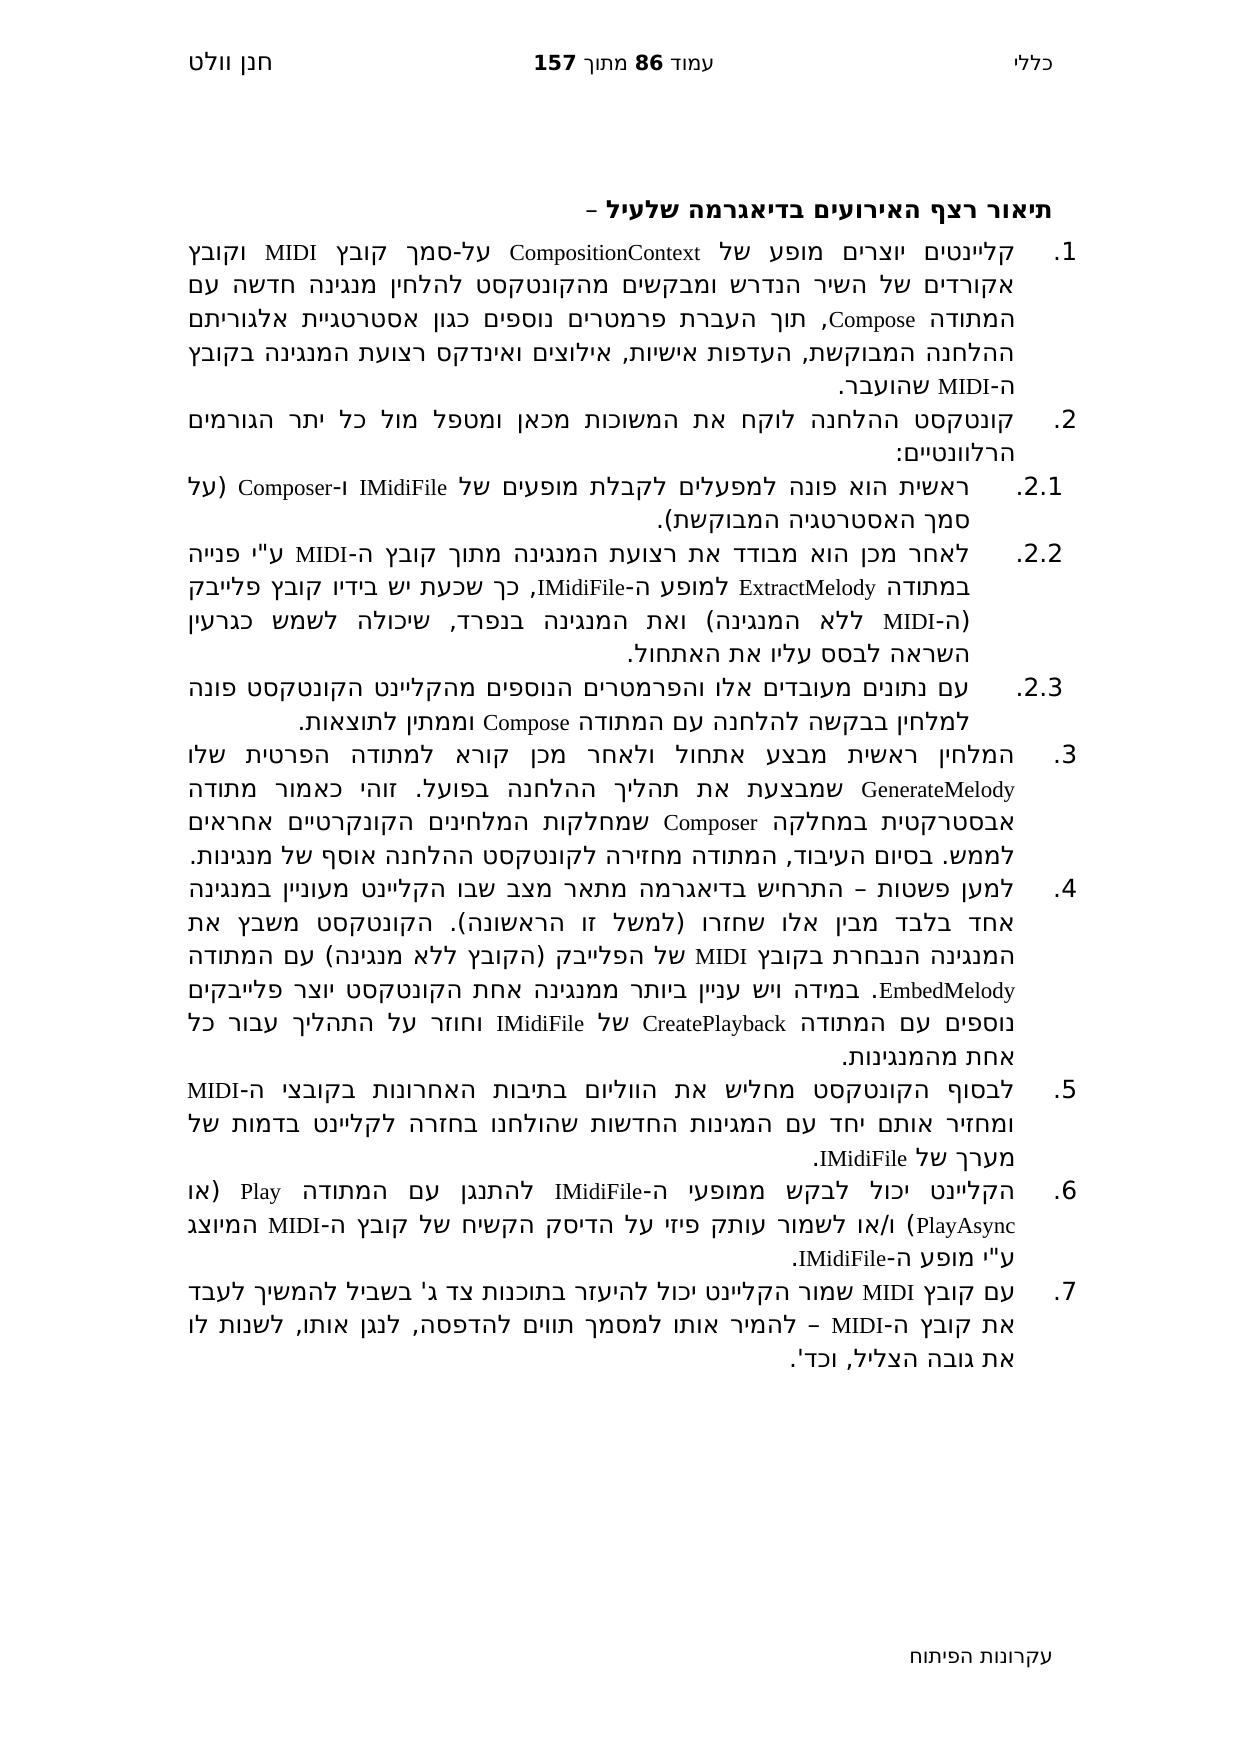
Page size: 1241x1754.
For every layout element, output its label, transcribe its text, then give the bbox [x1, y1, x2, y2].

list למען פשטות – התרחיש בדיאגרמה מתאר מצב שבו הקליינט מעוניין במנגינה אחד בלבד מבין אלו שחזרו (למשל זו הראשונה). הקונטקסט משבץ את המנגינה הנבחרת בקובץ MIDI של הפלייבק (הקובץ ללא מנגינה) עם המתודה EmbedMelody. במידה ויש עניין ביותר ממנגינה אחת הקונטקסט יוצר פלייבקים נוספים עם המתודה CreatePlayback של IMidiFile וחוזר על התהליך עבור כל אחת מהמנגינות. [187, 874, 1053, 1071]
list קליינטים יוצרים מופע של CompositionContext על-סמך קובץ MIDI וקובץ אקורדים של השיר הנדרש ומבקשים מהקונטקסט להלחין מנגינה חדשה עם המתודה Compose, תוך העברת פרמטרים נוספים כגון אסטרטגיית אלגוריתם ההלחנה המבוקשת, העדפות אישיות, אילוצים ואינדקס רצועת המנגינה בקובץ ה-MIDI שהועבר. [187, 237, 1053, 400]
list עם קובץ MIDI שמור הקליינט יכול להיעזר בתוכנות צד ג' בשביל להמשיך לעבד את קובץ ה-MIDI – להמיר אותו למסמך תווים להדפסה, לנגן אותו, לשנות לו את גובה הצליל, וכד'. [187, 1277, 1053, 1373]
list לאחר מכן הוא מבודד את רצועת המנגינה מתוך קובץ ה-MIDI ע"י פנייה במתודה ExtractMelody למופע ה-IMidiFile, כך שכעת יש בידיו קובץ פלייבק (ה-MIDI ללא המנגינה) ואת המנגינה בנפרד, שיכולה לשמש כגרעין השראה לבסס עליו את האתחול. [187, 539, 1016, 669]
list המלחין ראשית מבצע אתחול ולאחר מכן קורא למתודה הפרטית שלו GenerateMelody שמבצעת את תהליך ההלחנה בפועל. זוהי כאמור מתודה אבסטרקטית במחלקה Composer שמחלקות המלחינים הקונקרטיים אחראים לממש. בסיום העיבוד, המתודה מחזירה לקונטקסט ההלחנה אוסף של מנגינות. [187, 740, 1053, 870]
list הקליינט יכול לבקש ממופעי ה-IMidiFile להתנגן עם המתודה Play (או PlayAsync) ו/או לשמור עותק פיזי על הדיסק הקשיח של קובץ ה-MIDI המיוצג ע"י מופע ה-IMidiFile. [187, 1176, 1053, 1272]
list לבסוף הקונטקסט מחליש את הווליום בתיבות האחרונות בקובצי ה-MIDI ומחזיר אותם יחד עם המגינות החדשות שהולחנו בחזרה לקליינט בדמות של מערך של IMidiFile. [187, 1076, 1053, 1172]
list ראשית הוא פונה למפעלים לקבלת מופעים של IMidiFile ו-Composer (על סמך האסטרטגיה המבוקשת). [187, 472, 1016, 534]
list עם נתונים מעובדים אלו והפרמטרים הנוספים מהקליינט הקונטקסט פונה למלחין בבקשה להלחנה עם המתודה Compose וממתין לתוצאות. [187, 673, 1016, 736]
text תיאור רצף האירועים בדיאגרמה שלעיל – [187, 195, 1053, 224]
list קונטקסט ההלחנה לוקח את המשוכות מכאן ומטפל מול כל יתר הגורמים הרלוונטיים: [187, 405, 1053, 467]
